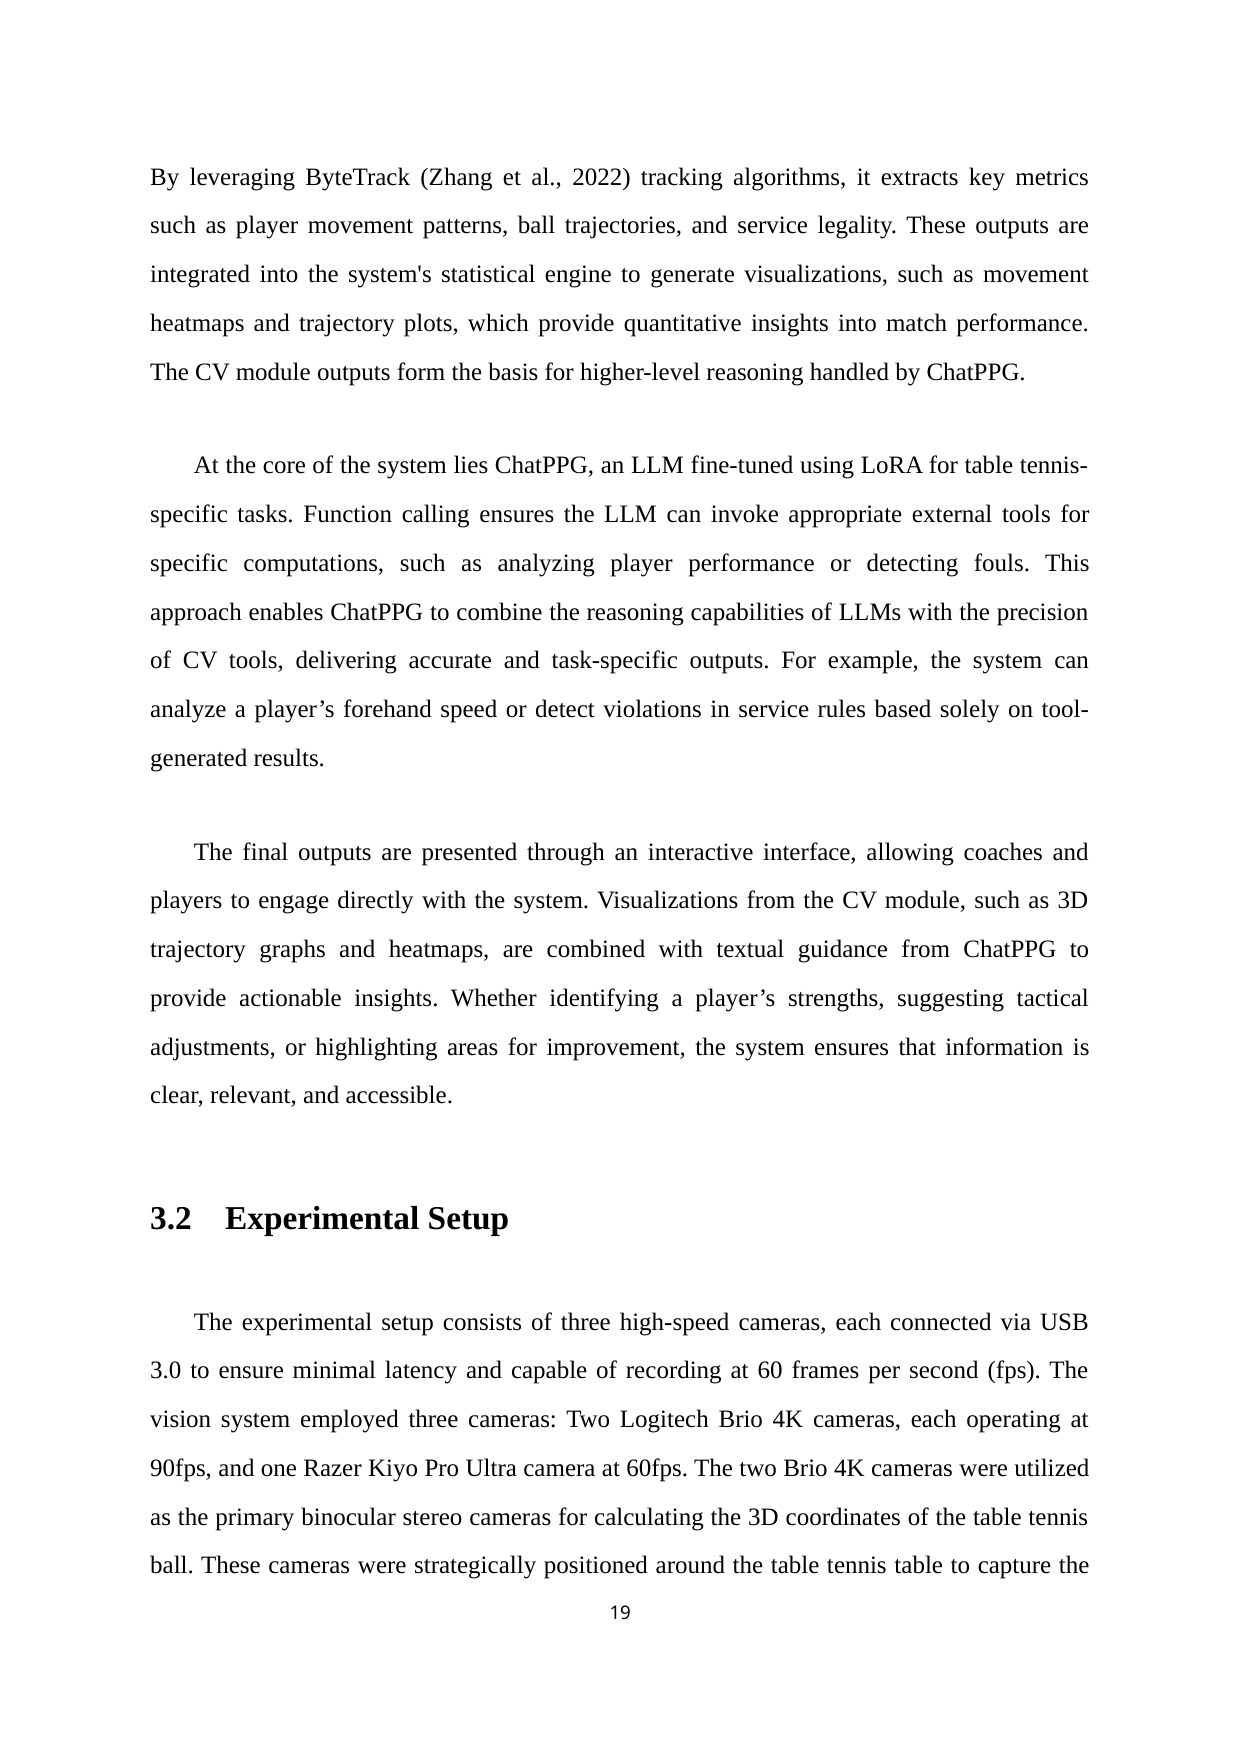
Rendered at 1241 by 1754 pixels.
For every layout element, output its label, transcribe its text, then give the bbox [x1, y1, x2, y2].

text The final outputs are presented through an interactive interface, allowing coaches and players to engage directly with the system. Visualizations from the CV module, such as 3D trajectory graphs and heatmaps, are combined with textual guidance from ChatPPG to provide actionable insights. Whether identifying a player’s strengths, suggesting tactical adjustments, or highlighting areas for improvement, the system ensures that information is clear, relevant, and accessible. [150, 835, 1090, 1111]
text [150, 160, 1090, 387]
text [150, 1305, 1090, 1581]
subtitle Experimental Setup [150, 1185, 1090, 1250]
text At the core of the system lies ChatPPG, an LLM fine-tuned using LoRA for table tennis-specific tasks. Function calling ensures the LLM can invoke appropriate external tools for specific computations, such as analyzing player performance or detecting fouls. This approach enables ChatPPG to combine the reasoning capabilities of LLMs with the precision of CV tools, delivering accurate and task-specific outputs. For example, the system can analyze a player’s forehand speed or detect violations in service rules based solely on tool-generated results. [150, 448, 1090, 773]
